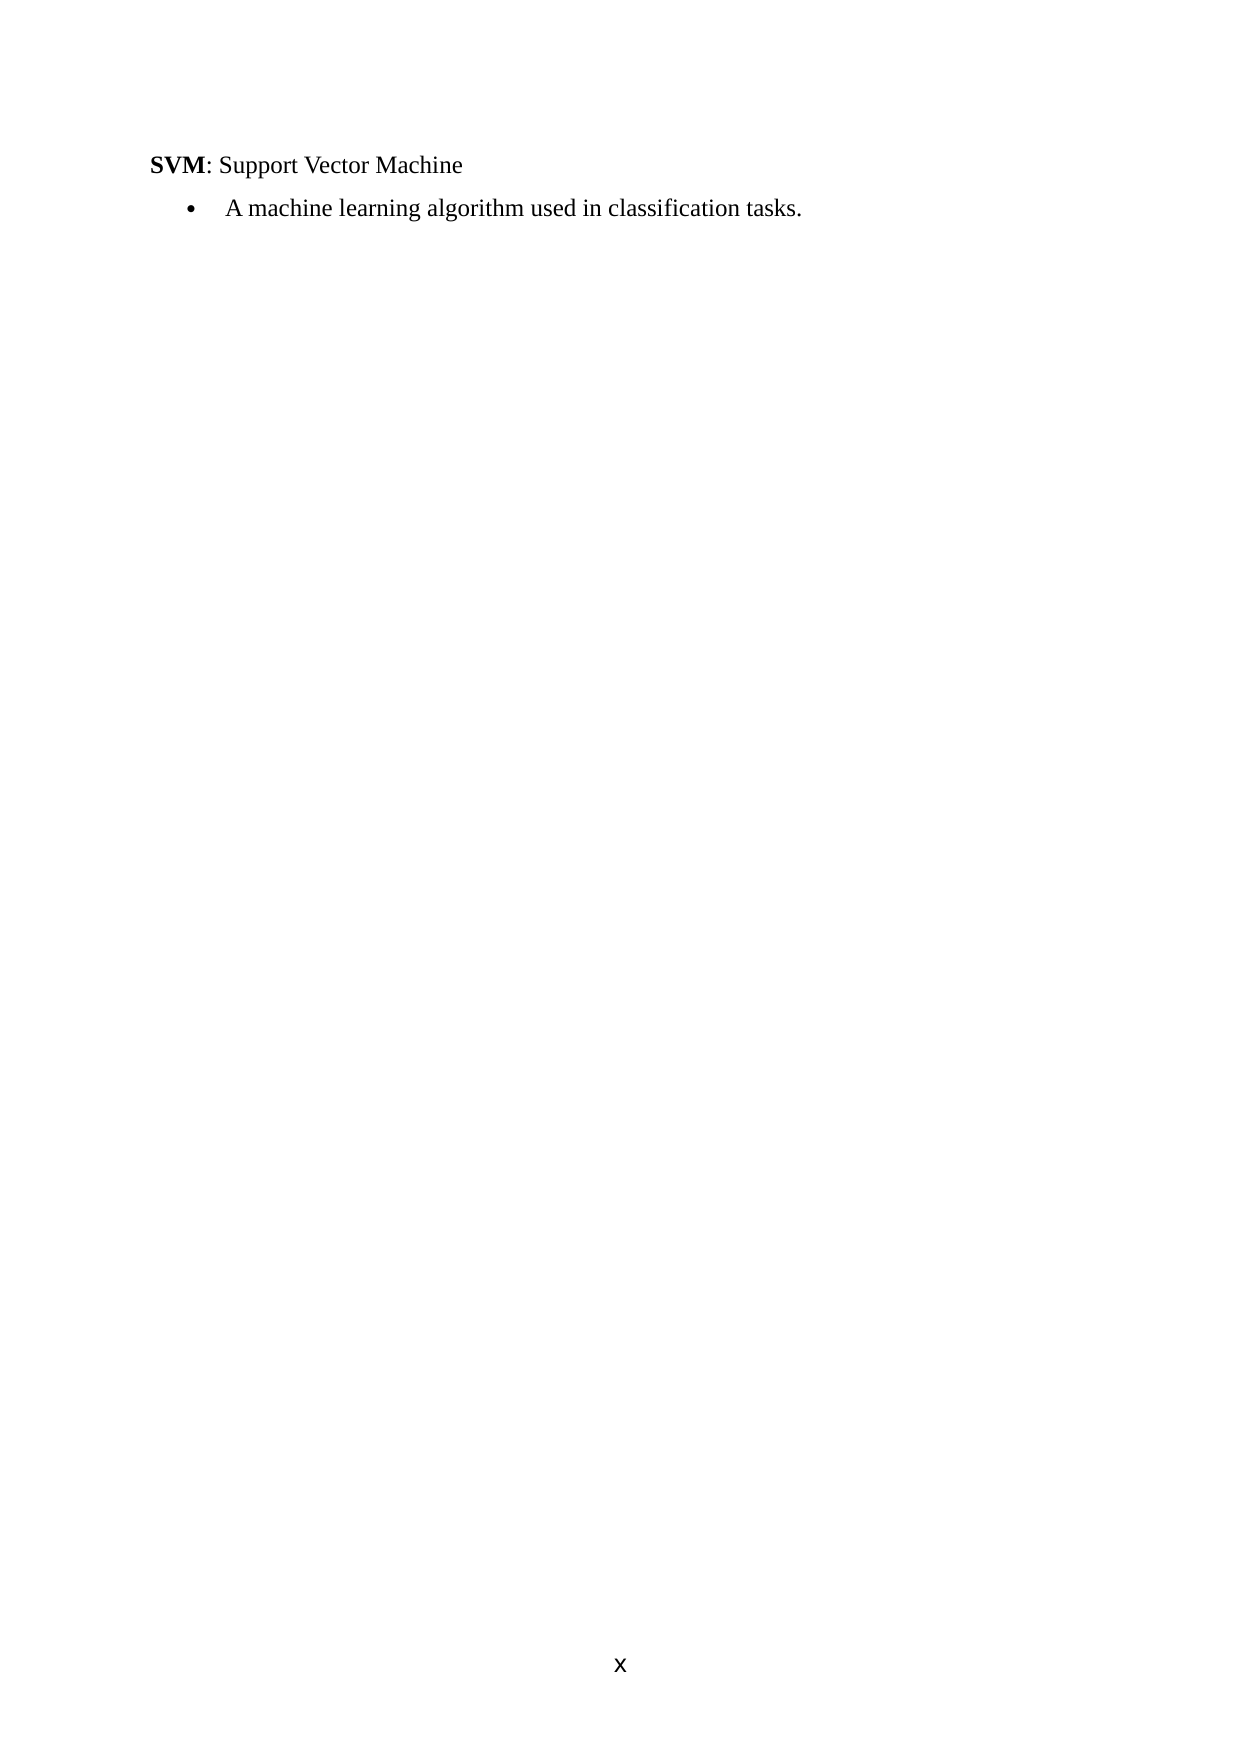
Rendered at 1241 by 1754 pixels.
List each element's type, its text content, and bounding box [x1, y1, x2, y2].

text SVM: Support Vector Machine [150, 150, 1090, 179]
list A machine learning algorithm used in classification tasks. [187, 193, 1090, 222]
